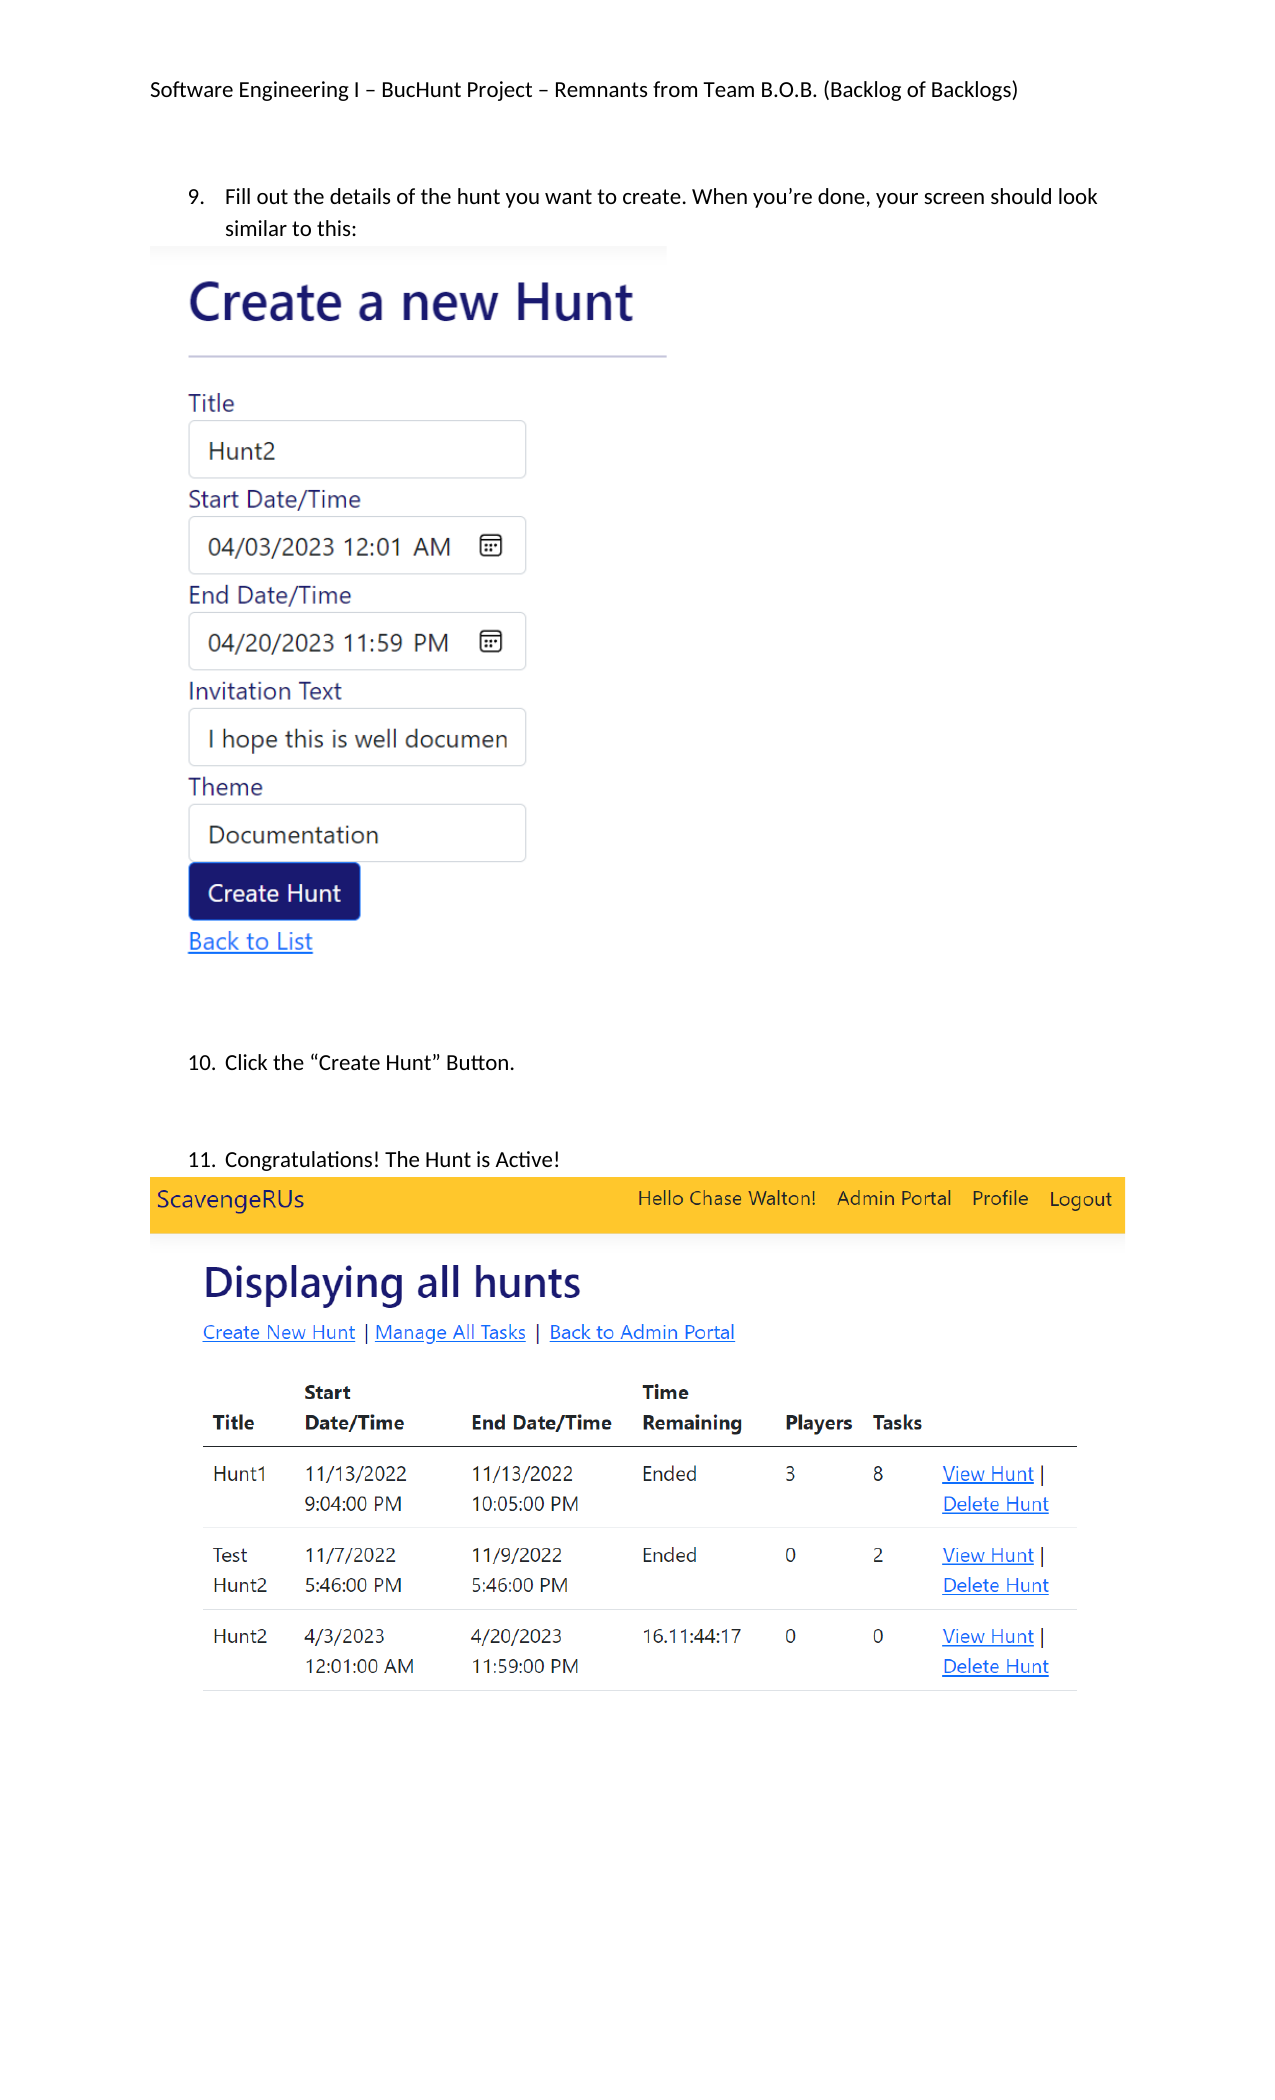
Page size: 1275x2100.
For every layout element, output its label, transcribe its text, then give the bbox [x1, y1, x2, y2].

list Congratulations! The Hunt is Active! [187, 1145, 1125, 1173]
picture [150, 246, 667, 980]
list Fill out the details of the hunt you want to create. When you’re done, your screen should look similar to this: [187, 182, 1125, 242]
picture [150, 1177, 1125, 1708]
list Click the “Create Hunt” Button. [187, 1048, 1125, 1076]
